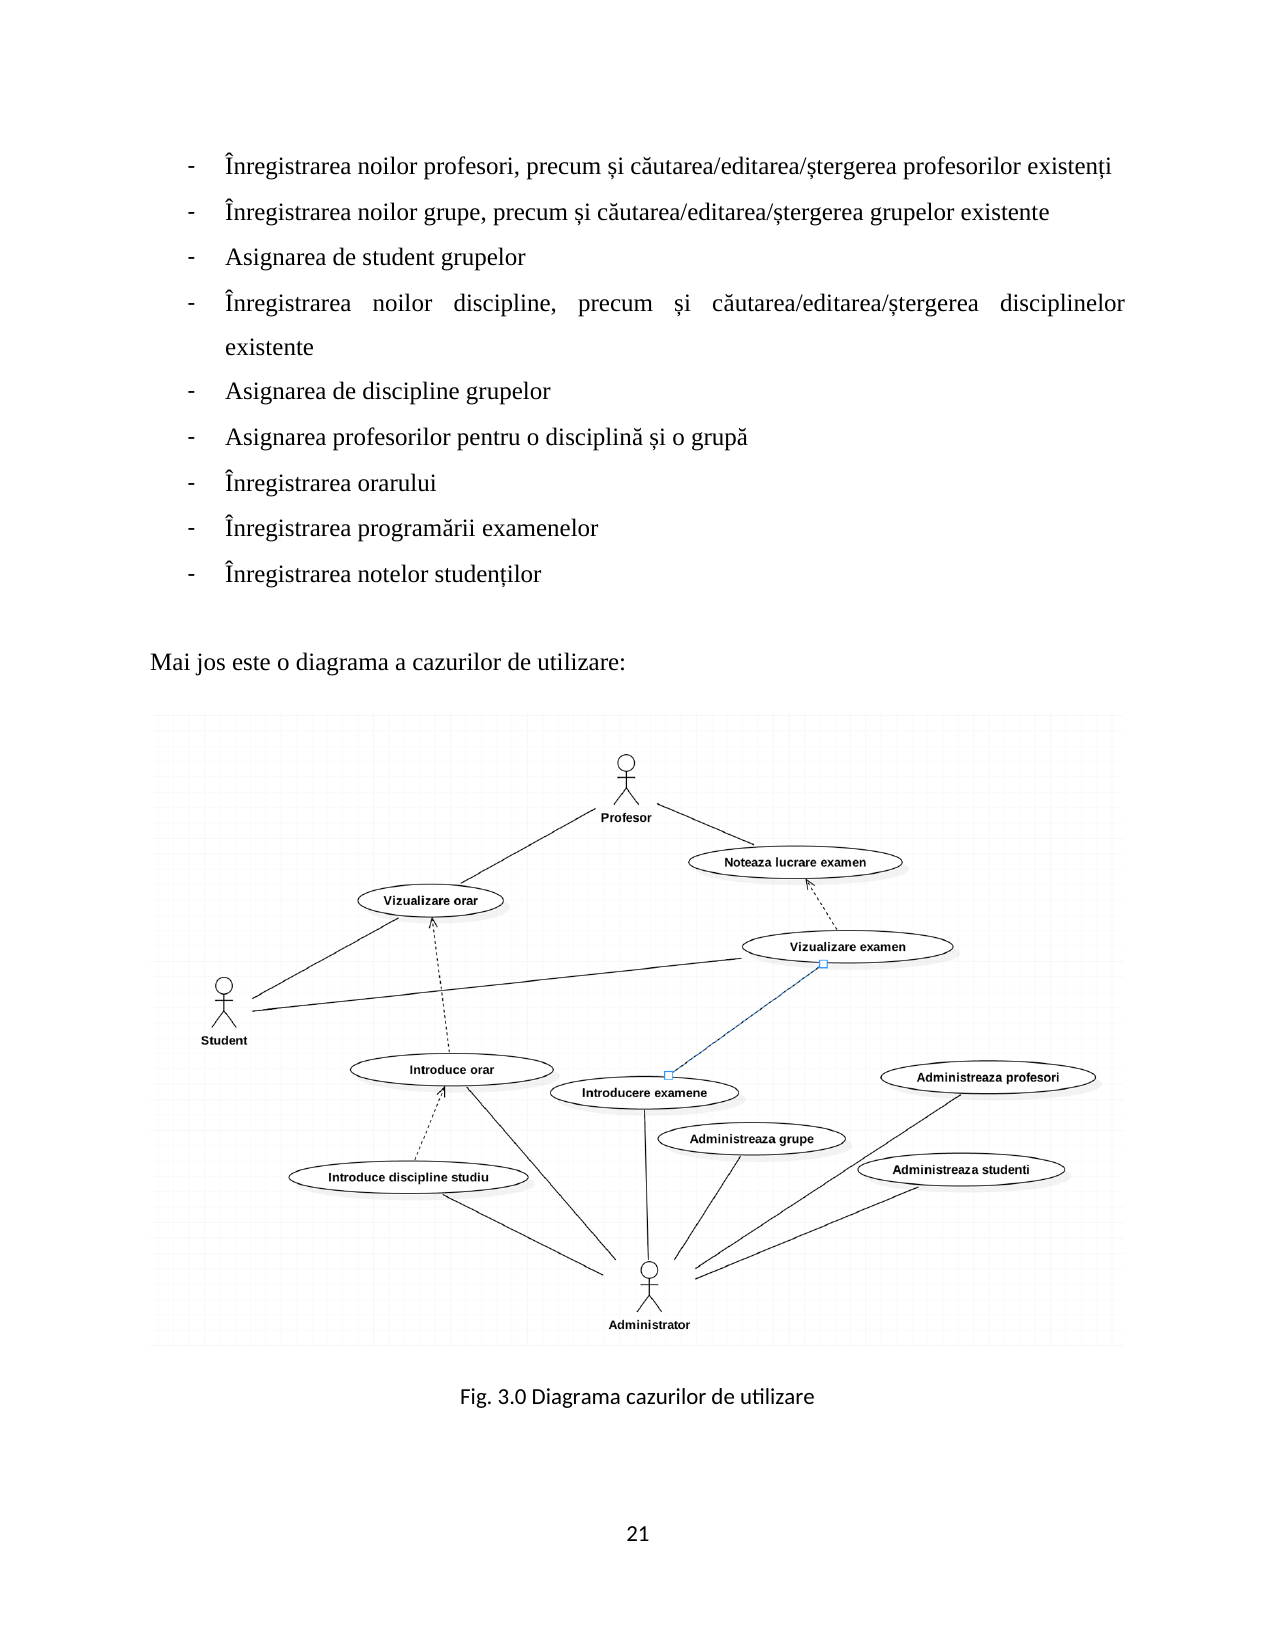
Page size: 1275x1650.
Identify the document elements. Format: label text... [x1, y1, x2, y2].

list Înregistrarea orarului [187, 467, 1125, 497]
list Înregistrarea noilor discipline, precum și căutarea/editarea/ștergerea disciplinelor existente [187, 287, 1125, 361]
picture [150, 711, 1124, 1347]
list Asignarea profesorilor pentru o disciplină și o grupă [187, 421, 1125, 451]
text Mai jos este o diagrama a cazurilor de utilizare: [150, 647, 1125, 676]
list Înregistrarea programării examenelor [187, 512, 1125, 543]
list Înregistrarea noilor grupe, precum și căutarea/editarea/ștergerea grupelor existente [187, 196, 1125, 226]
list Înregistrarea noilor profesori, precum și căutarea/editarea/ștergerea profesorilor existenți [187, 150, 1125, 181]
list Asignarea de discipline grupelor [187, 375, 1125, 406]
list Asignarea de student grupelor [187, 241, 1125, 272]
text Fig. 3.0 Diagrama cazurilor de utilizare [150, 1382, 1125, 1410]
list Înregistrarea notelor studenților [187, 558, 1125, 589]
